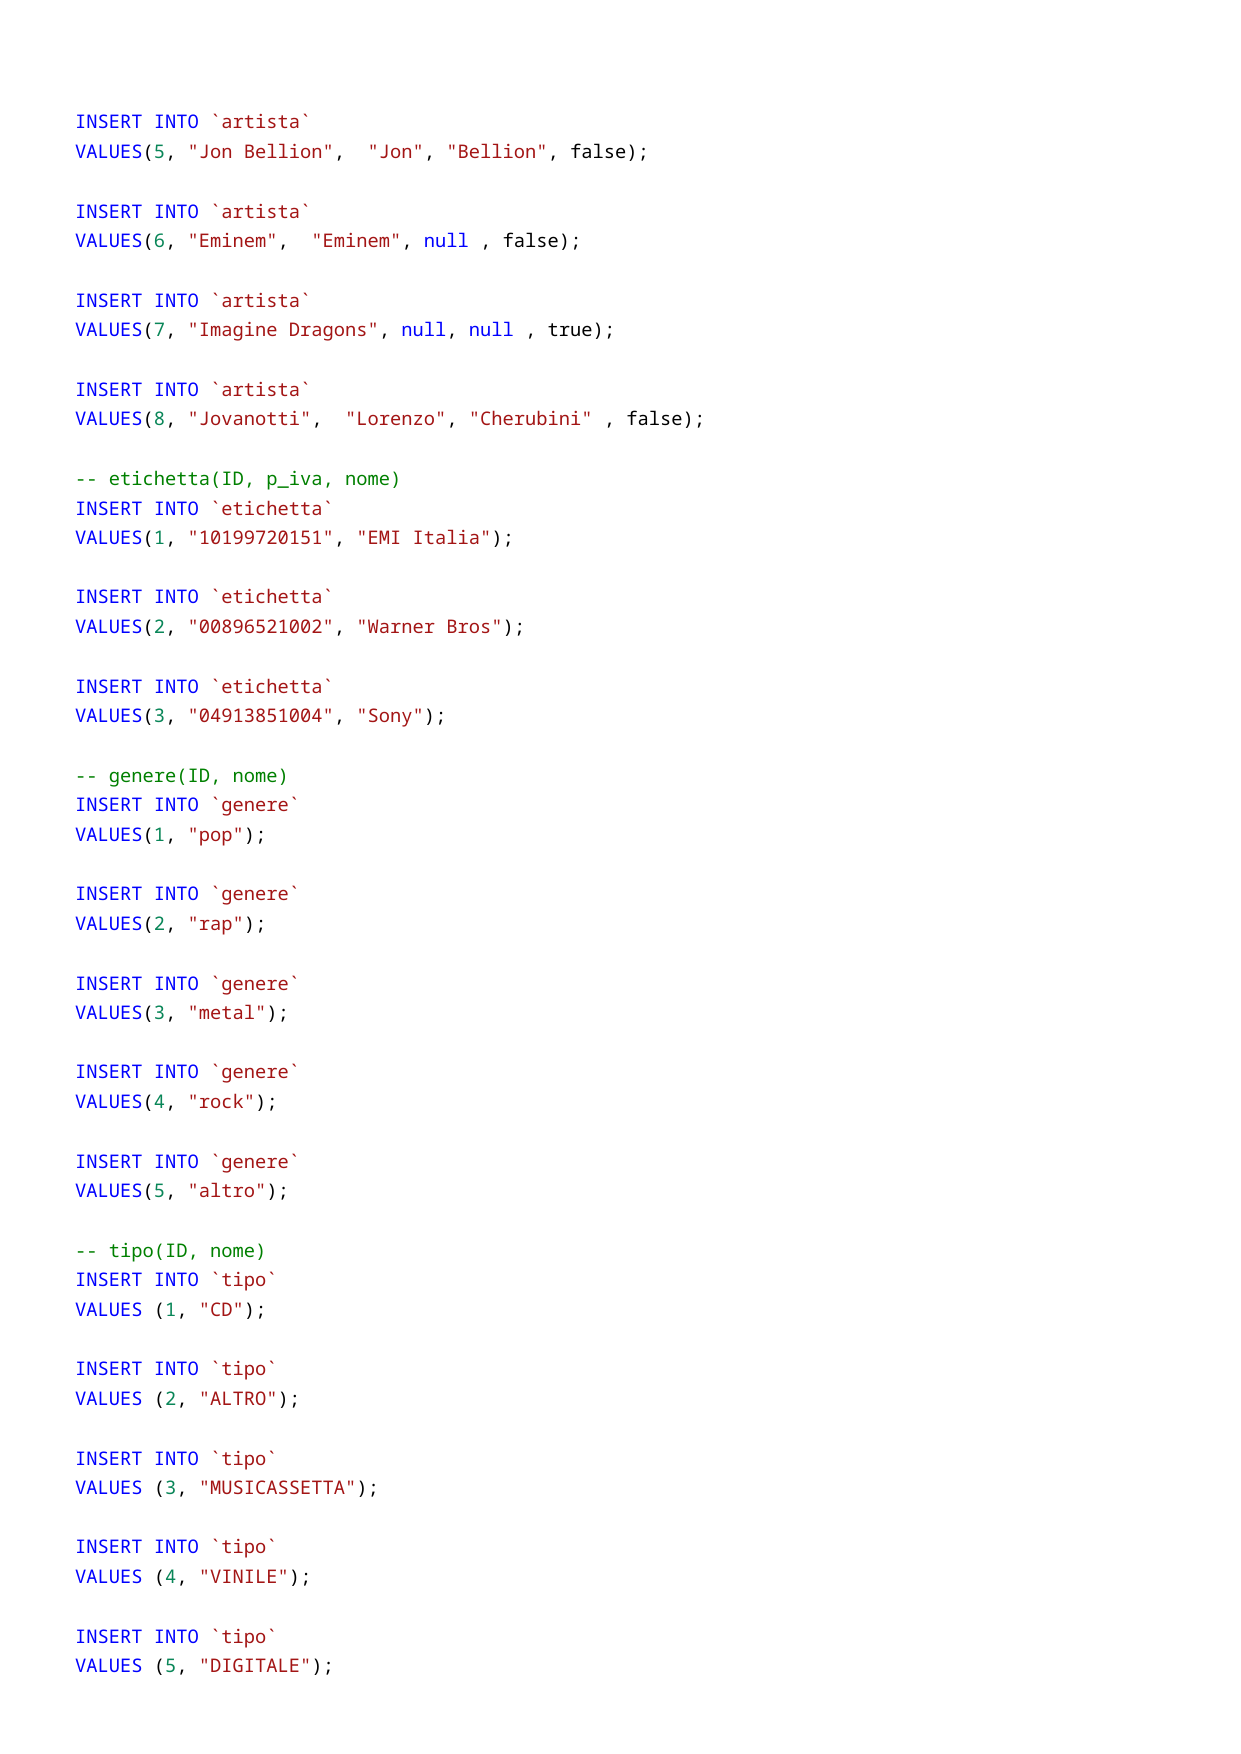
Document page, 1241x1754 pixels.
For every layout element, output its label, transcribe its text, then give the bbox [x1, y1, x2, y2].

text VALUES (5, "DIGITALE"); [75, 1648, 1165, 1678]
text INSERT INTO `etichetta` [75, 580, 1165, 609]
text VALUES(1, "pop"); [75, 817, 1165, 847]
text -- tipo(ID, nome) [75, 1233, 1165, 1262]
text INSERT INTO `tipo` [75, 1441, 1165, 1470]
text VALUES(4, "rock"); [75, 1084, 1165, 1114]
text VALUES(6, "Eminem", "Eminem", null , false); [75, 223, 1165, 253]
text VALUES(5, "Jon Bellion", "Jon", "Bellion", false); [75, 134, 1165, 164]
text VALUES(5, "altro"); [75, 1173, 1165, 1203]
text INSERT INTO `artista` [75, 372, 1165, 402]
text VALUES(7, "Imagine Dragons", null, null , true); [75, 312, 1165, 342]
text VALUES(3, "04913851004", "Sony"); [75, 698, 1165, 728]
text VALUES (3, "MUSICASSETTA"); [75, 1470, 1165, 1500]
text INSERT INTO `tipo` [75, 1530, 1165, 1559]
text VALUES (2, "ALTRO"); [75, 1381, 1165, 1411]
text INSERT INTO `tipo` [75, 1352, 1165, 1381]
text VALUES(2, "00896521002", "Warner Bros"); [75, 609, 1165, 639]
text INSERT INTO `etichetta` [75, 669, 1165, 698]
text -- etichetta(ID, p_iva, nome) [75, 461, 1165, 491]
text INSERT INTO `genere` [75, 1144, 1165, 1173]
text INSERT INTO `etichetta` [75, 491, 1165, 520]
text INSERT INTO `genere` [75, 877, 1165, 906]
text INSERT INTO `artista` [75, 283, 1165, 312]
text INSERT INTO `genere` [75, 787, 1165, 817]
text INSERT INTO `tipo` [75, 1619, 1165, 1648]
text VALUES(8, "Jovanotti", "Lorenzo", "Cherubini" , false); [75, 402, 1165, 431]
text -- genere(ID, nome) [75, 758, 1165, 787]
text VALUES(3, "metal"); [75, 995, 1165, 1025]
text VALUES(1, "10199720151", "EMI Italia"); [75, 520, 1165, 550]
text VALUES(2, "rap"); [75, 906, 1165, 936]
text INSERT INTO `tipo` [75, 1262, 1165, 1292]
text INSERT INTO `genere` [75, 1055, 1165, 1084]
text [75, 105, 1165, 134]
text VALUES (1, "CD"); [75, 1292, 1165, 1322]
text INSERT INTO `genere` [75, 966, 1165, 995]
text VALUES (4, "VINILE"); [75, 1559, 1165, 1589]
text INSERT INTO `artista` [75, 194, 1165, 223]
